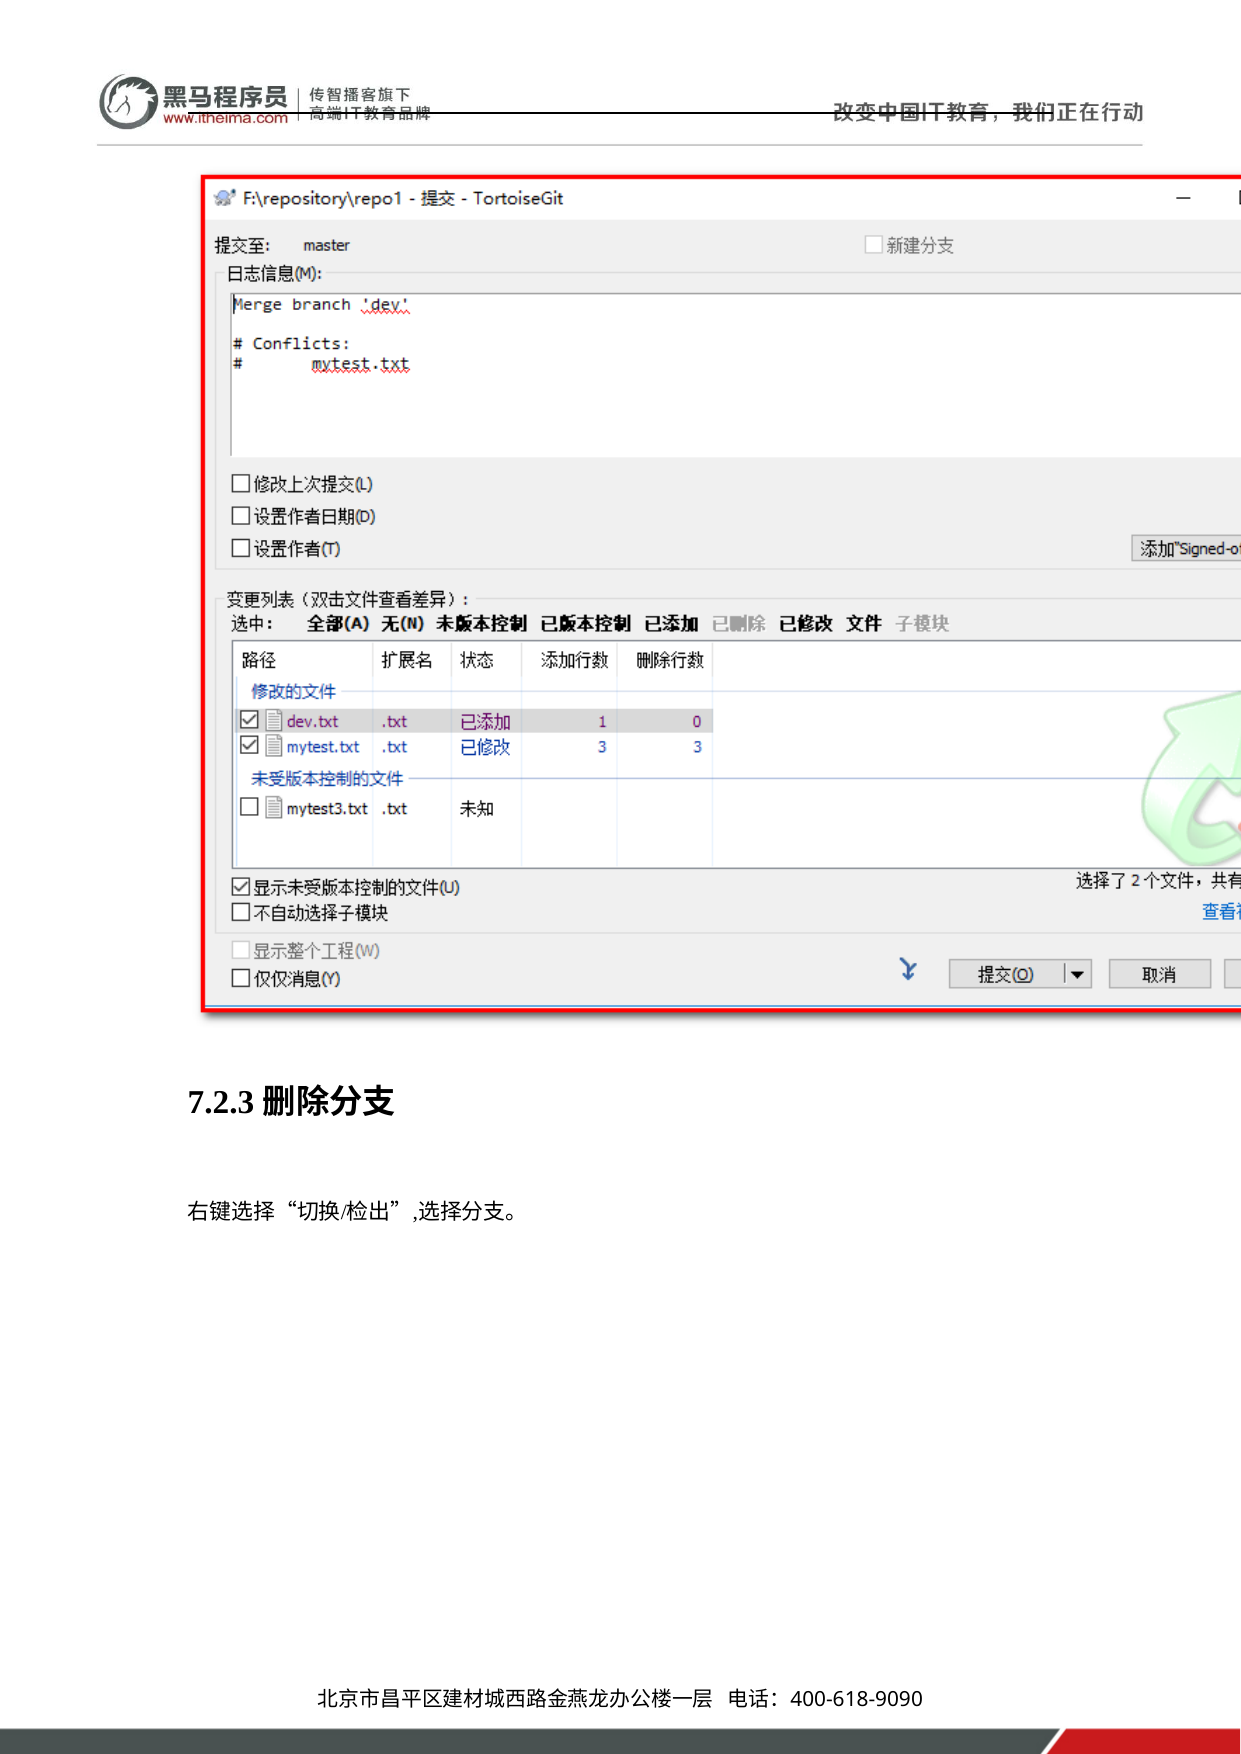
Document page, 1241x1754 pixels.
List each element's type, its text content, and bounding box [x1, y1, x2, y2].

subtitle 删除分支 [187, 1067, 1053, 1132]
picture [0, 1669, 1241, 1754]
text 右键选择“切换/检出”,选择分支。 [187, 1193, 1053, 1226]
picture [187, 162, 1241, 1028]
picture [0, 3, 1241, 153]
